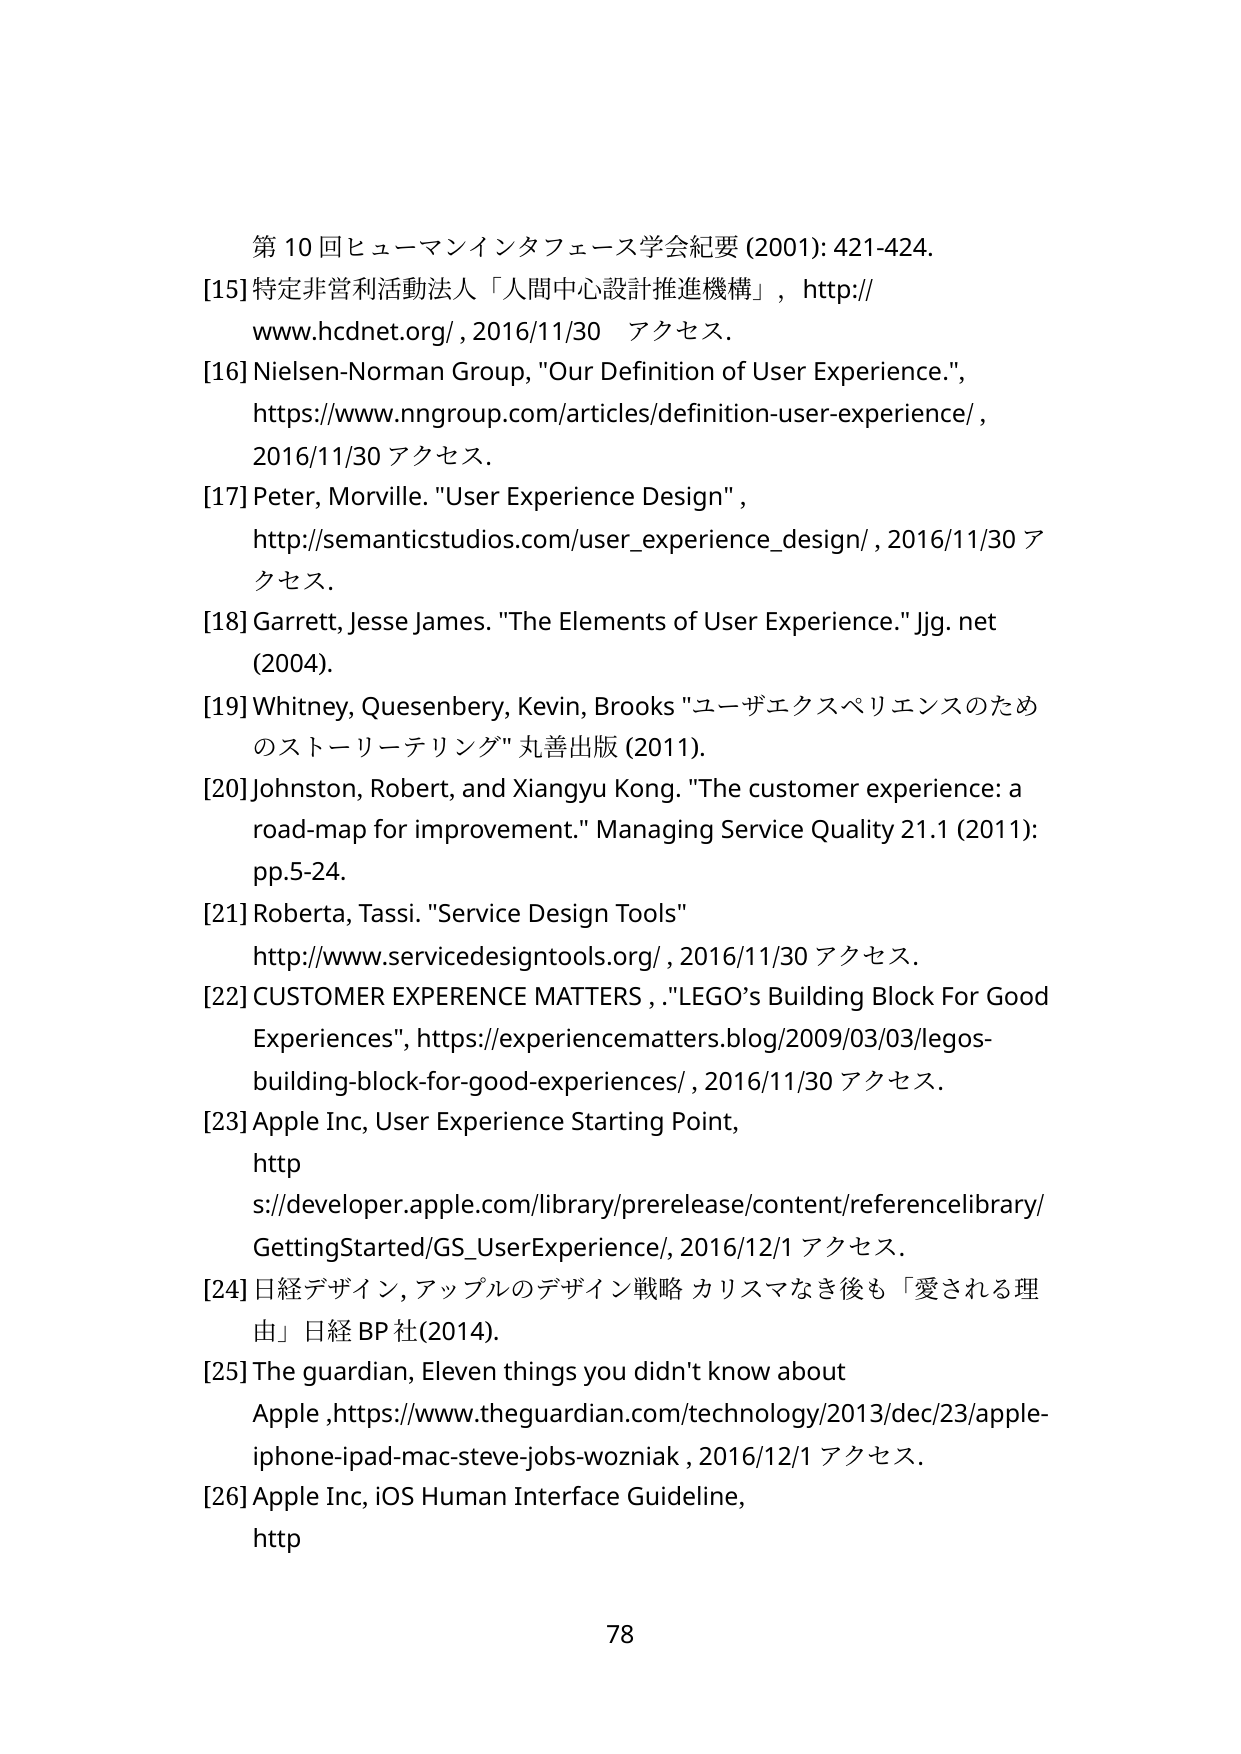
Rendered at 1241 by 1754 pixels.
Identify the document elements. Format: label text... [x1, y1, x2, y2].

list CUSTOMER EXPERENCE MATTERS , ."LEGO’s Building Block For Good Experiences", https://experiencematters.blog/2009/03/03/legos-building-block-for-good-experiences/ , 2016/11/30アクセス. [202, 975, 1063, 1100]
list Roberta, Tassi. "Service Design Tools" http://www.servicedesigntools.org/ , 2016/11/30アクセス. [202, 892, 1063, 975]
list The guardian, Eleven things you didn't know about Apple ,https://www.theguardian.com/technology/2013/dec/23/apple-iphone-ipad-mac-steve-jobs-wozniak , 2016/12/1アクセス. [202, 1350, 1063, 1475]
list Apple Inc, User Experience Starting Point, https://developer.apple.com/library/prerelease/content/referencelibrary/GettingStarted/GS_UserExperience/, 2016/12/1アクセス. [202, 1100, 1063, 1267]
list Nielsen-Norman Group, "Our Definition of User Experience.", https://www.nngroup.com/articles/definition-user-experience/ , 2016/11/30アクセス. [202, 350, 1063, 475]
list Peter, Morville. "User Experience Design" , http://semanticstudios.com/user_experience_design/ , 2016/11/30アクセス. [202, 475, 1063, 600]
list Johnston, Robert, and Xiangyu Kong. "The customer experience: a road-map for improvement." Managing Service Quality 21.1 (2011): pp.5-24. [202, 767, 1063, 892]
list Whitney, Quesenbery, Kevin, Brooks "ユーザエクスペリエンスのためのストーリーテリング" 丸善出版 (2011). [202, 683, 1063, 767]
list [202, 1475, 1063, 1558]
list Garrett, Jesse James. "The Elements of User Experience." Jjg. net (2004). [202, 600, 1063, 683]
list 日経デザイン, アップルのデザイン戦略 カリスマなき後も「愛される理由」日経BP社(2014). [202, 1267, 1063, 1350]
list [202, 225, 1063, 267]
list 特定非営利活動法人「人間中心設計推進機構」，http://www.hcdnet.org/ , 2016/11/30 アクセス. [202, 267, 1063, 350]
